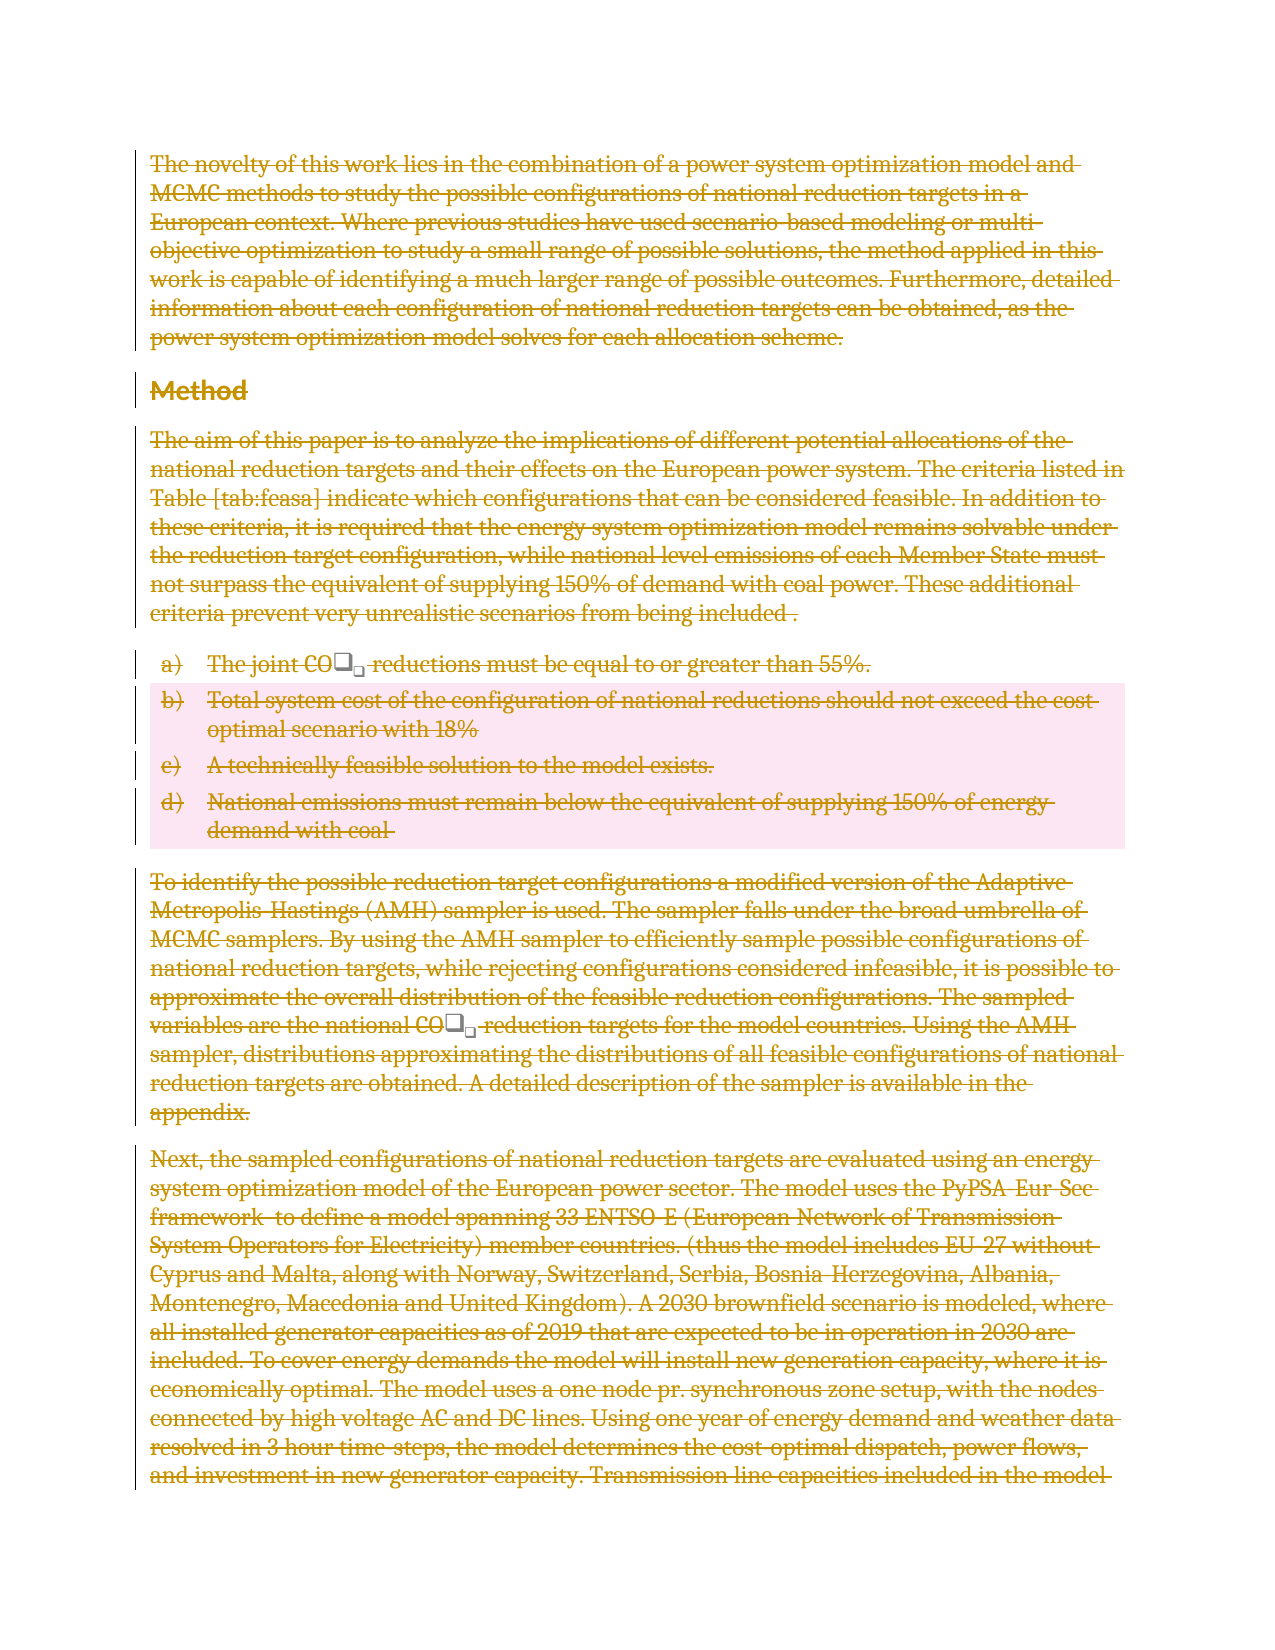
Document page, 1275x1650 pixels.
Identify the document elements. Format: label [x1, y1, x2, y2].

table_header [150, 646, 196, 683]
table_header [196, 646, 1125, 683]
